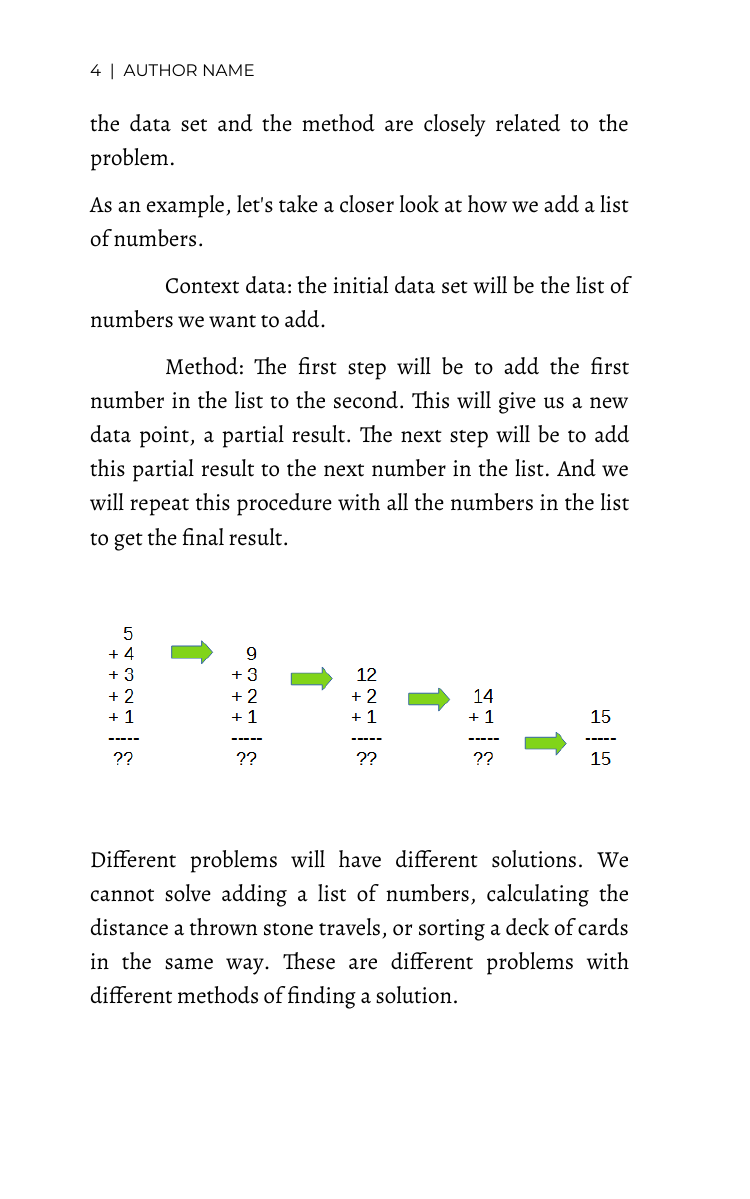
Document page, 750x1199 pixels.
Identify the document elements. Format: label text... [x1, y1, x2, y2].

text As an example, let's take a closer look at how we add a list of numbers. [90, 189, 630, 254]
text Different problems will have different solutions. We cannot solve adding a list of numbers, calculating the distance a thrown stone travels, or sorting a deck of cards in the same way. These are different problems with different methods of finding a solution. [90, 844, 630, 1012]
text Context data: the initial data set will be the list of numbers we want to add. [90, 270, 630, 335]
picture [90, 615, 630, 779]
text Method: The first step will be to add the first number in the list to the second. This will give us a new data point, a partial result. The next step will be to add this partial result to the next number in the list. And we will repeat this procedure with all the numbers in the list to get the final result. [90, 351, 630, 553]
